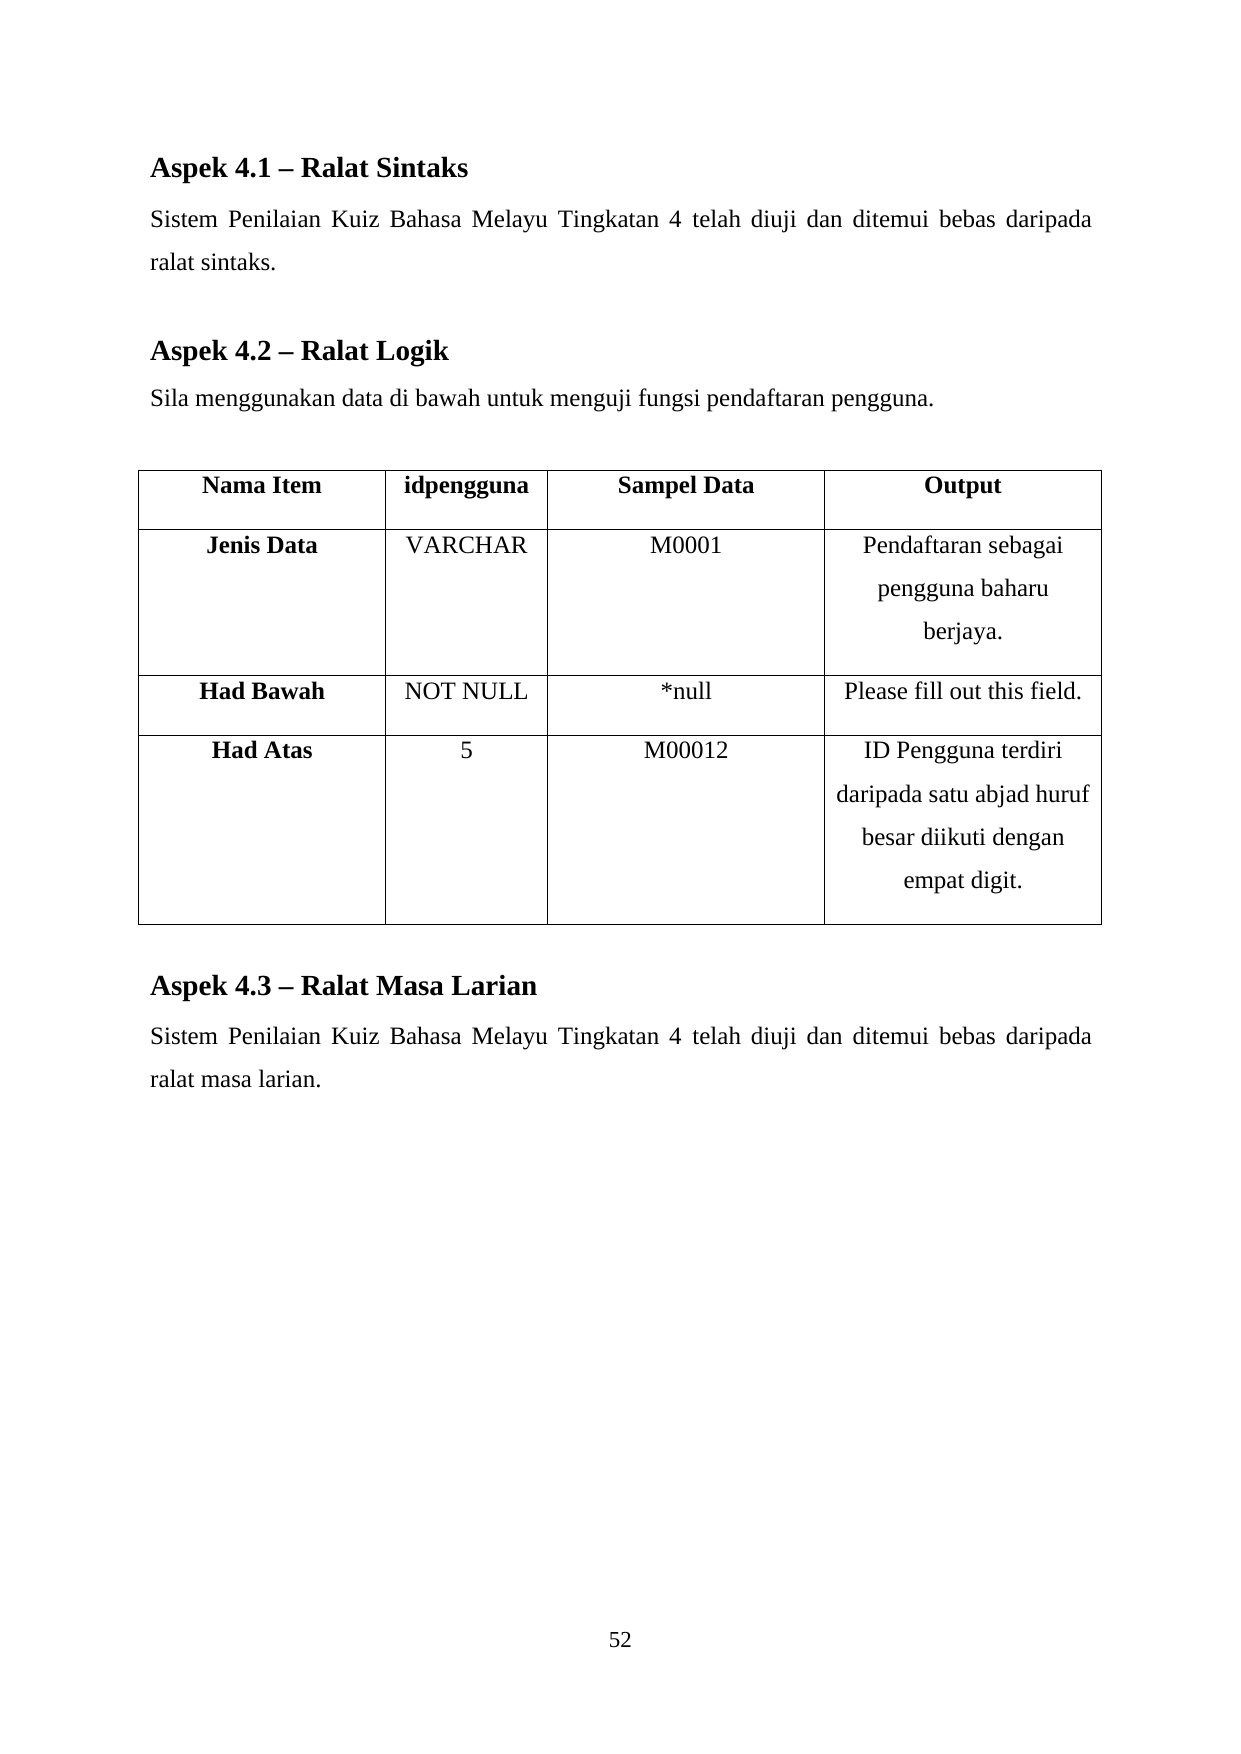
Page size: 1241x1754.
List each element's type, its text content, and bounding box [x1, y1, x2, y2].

text Sistem Penilaian Kuiz Bahasa Melayu Tingkatan 4 telah diuji dan ditemui bebas daripada ralat sintaks. [150, 204, 1092, 276]
table_cell VARCHAR [386, 530, 547, 675]
table_header Nama Item [139, 471, 385, 529]
table_header Sampel Data [548, 471, 824, 529]
table_cell Jenis Data [139, 530, 385, 675]
table_header idpengguna [386, 471, 547, 529]
table_cell *null [548, 676, 824, 734]
table_cell 5 [386, 736, 547, 923]
table_header Output [825, 471, 1101, 529]
table_cell M00012 [548, 736, 824, 923]
text Aspek 4.2 – Ralat Logik [150, 333, 1090, 367]
text Sistem Penilaian Kuiz Bahasa Melayu Tingkatan 4 telah diuji dan ditemui bebas daripada ralat masa larian. [150, 1021, 1092, 1093]
table_cell M0001 [548, 530, 824, 675]
table_cell Had Atas [139, 736, 385, 923]
text Sila menggunakan data di bawah untuk menguji fungsi pendaftaran pengguna. [150, 383, 1090, 412]
text Aspek 4.1 – Ralat Sintaks [150, 150, 1090, 183]
table_cell Pendaftaran sebagai pengguna baharu berjaya. [825, 530, 1101, 675]
table_cell ID Pengguna terdiri daripada satu abjad huruf besar diikuti dengan empat digit. [825, 736, 1101, 923]
table_cell Please fill out this field. [825, 676, 1101, 734]
text Aspek 4.3 – Ralat Masa Larian [150, 968, 1090, 1001]
table_cell NOT NULL [386, 676, 547, 734]
table_cell Had Bawah [139, 676, 385, 734]
